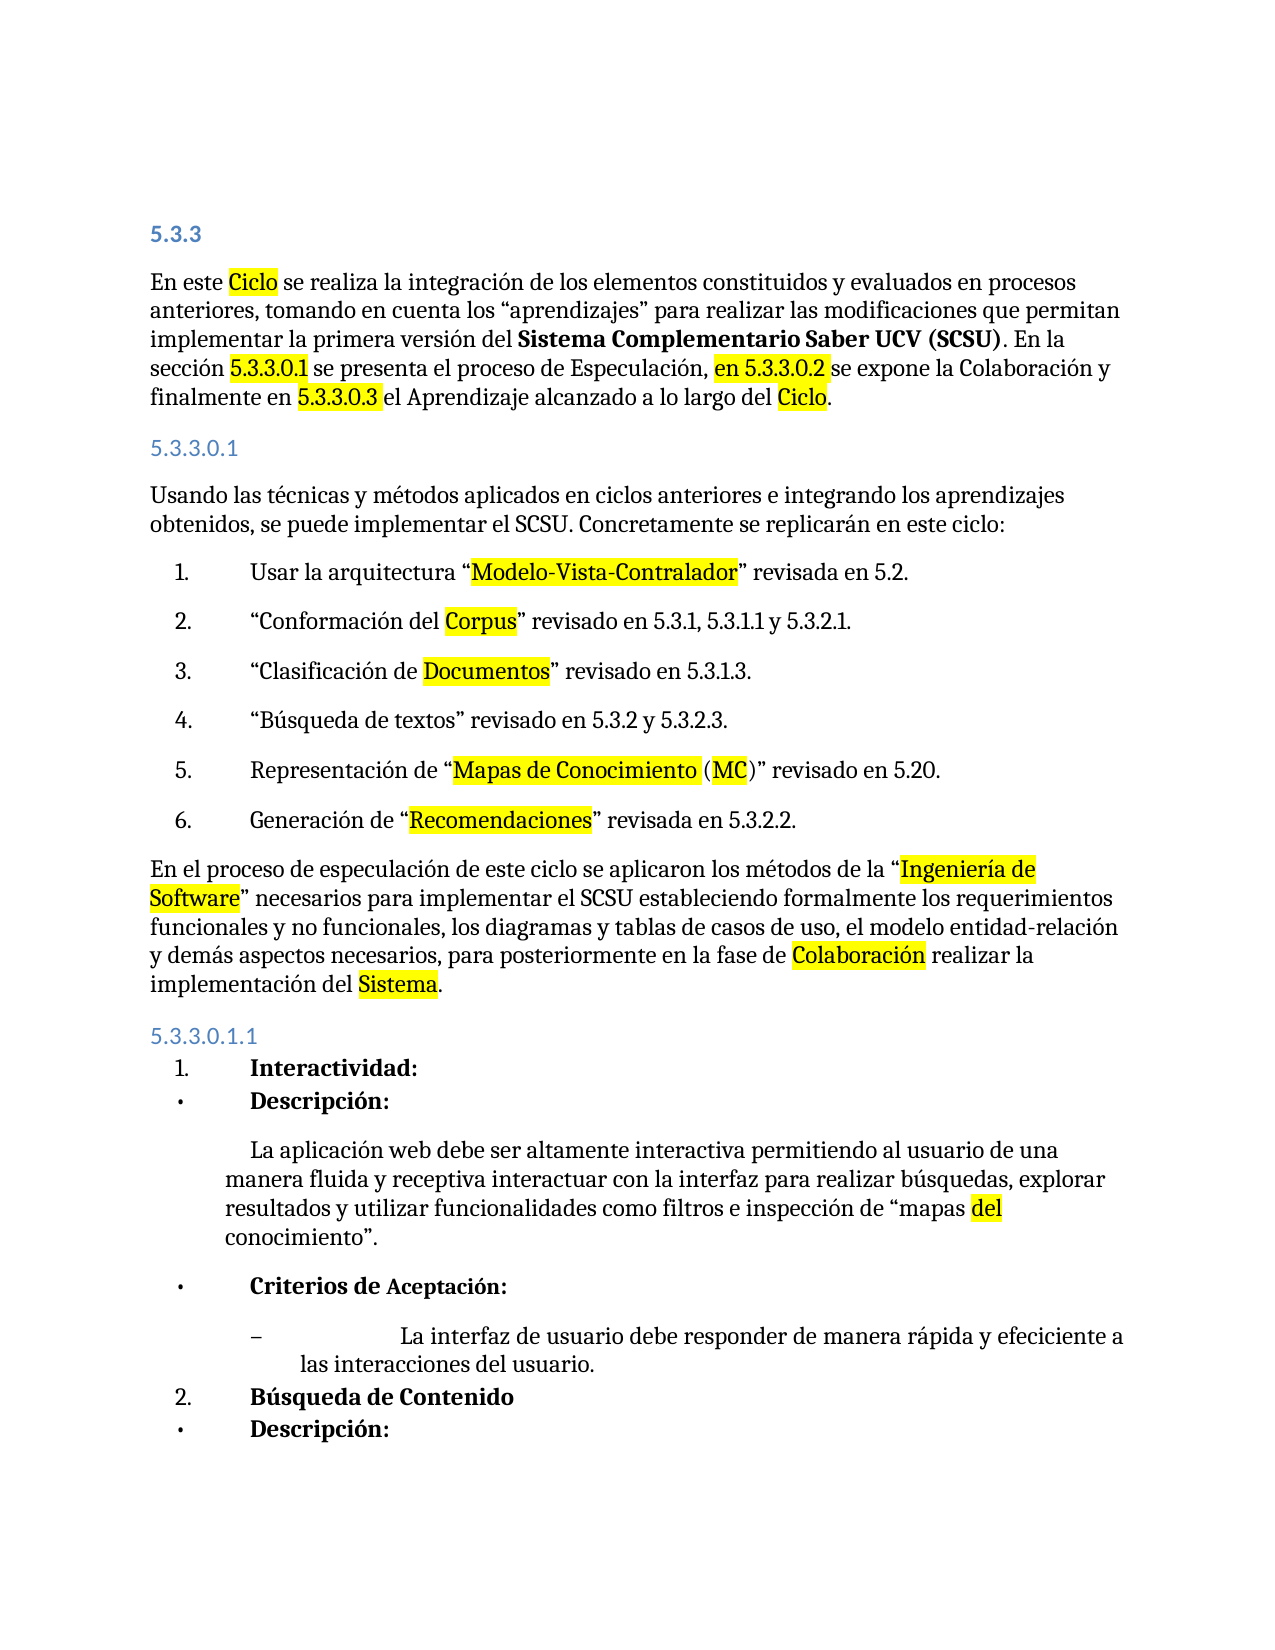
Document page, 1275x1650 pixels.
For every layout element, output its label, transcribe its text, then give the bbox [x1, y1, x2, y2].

list Usar la arquitectura “Modelo-Vista-Contralador” revisada en 5.2. [175, 558, 471, 586]
list Búsqueda de Contenido [175, 1383, 1125, 1412]
list Descripción: [175, 1087, 1125, 1115]
subtitle 5.3.3 Ciclo Integración de Componentes del Software: [150, 218, 1125, 249]
text Usando las técnicas y métodos aplicados en ciclos anteriores e integrando los aprendizajes obtenidos, se puede implementar el SCSU. Concretamente se replicarán en este ciclo: [150, 481, 1125, 539]
list Interactividad: [175, 1054, 1125, 1083]
subtitle 5.3.3.0.1.1 Requerimientos Funcionales del SCSU: [150, 1020, 1125, 1050]
list “Conformación del Corpus” revisado en 5.3.1, 5.3.1.1 y 5.3.2.1. [517, 607, 1125, 636]
list La interfaz de usuario debe responder de manera rápida y efeciciente a las interacciones del usuario. [250, 1322, 1125, 1379]
list “Clasificación de Documentos” revisado en 5.3.1.3. [175, 657, 423, 686]
subtitle 5.3.3.0.1 Especulación: [150, 432, 1125, 463]
list Representación de “Mapas de Conocimiento (MC)” revisado en 5.20. [175, 756, 453, 785]
list La aplicación web debe ser altamente interactiva permitiendo al usuario de una manera fluida y receptiva interactuar con la interfaz para realizar búsquedas, explorar resultados y utilizar funcionalidades como filtros e inspección de “mapas del conocimiento”. [175, 1136, 1125, 1251]
text En este Ciclo se realiza la integración de los elementos constituidos y evaluados en procesos anteriores, tomando en cuenta los “aprendizajes” para realizar las modificaciones que permitan implementar la primera versión del Sistema Complementario Saber UCV (SCSU). En la sección 5.3.3.0.1 se presenta el proceso de Especulación, en 5.3.3.0.2 se expone la Colaboración y finalmente en 5.3.3.0.3 el Aprendizaje alcanzado a lo largo del Ciclo. [150, 268, 1125, 411]
list Criterios de Aceptación: [175, 1272, 1125, 1301]
list “Clasificación de Documentos” revisado en 5.3.1.3. [550, 657, 1125, 686]
text En el proceso de especulación de este ciclo se aplicaron los métodos de la “Ingeniería de Software” necesarios para implementar el SCSU estableciendo formalmente los requerimientos funcionales y no funcionales, los diagramas y tablas de casos de uso, el modelo entidad-relación y demás aspectos necesarios, para posteriormente en la fase de Colaboración realizar la implementación del Sistema. [150, 855, 1125, 999]
list “Conformación del Corpus” revisado en 5.3.1, 5.3.1.1 y 5.3.2.1. [175, 607, 445, 636]
list Generación de “Recomendaciones” revisada en 5.3.2.2. [592, 806, 1125, 834]
list Descripción: [175, 1415, 1125, 1444]
list “Búsqueda de textos” revisado en 5.3.2 y 5.3.2.3. [175, 706, 1125, 735]
list Usar la arquitectura “Modelo-Vista-Contralador” revisada en 5.2. [738, 558, 1125, 586]
list Generación de “Recomendaciones” revisada en 5.3.2.2. [175, 806, 409, 834]
list Representación de “Mapas de Conocimiento (MC)” revisado en 5.20. [747, 756, 1125, 785]
